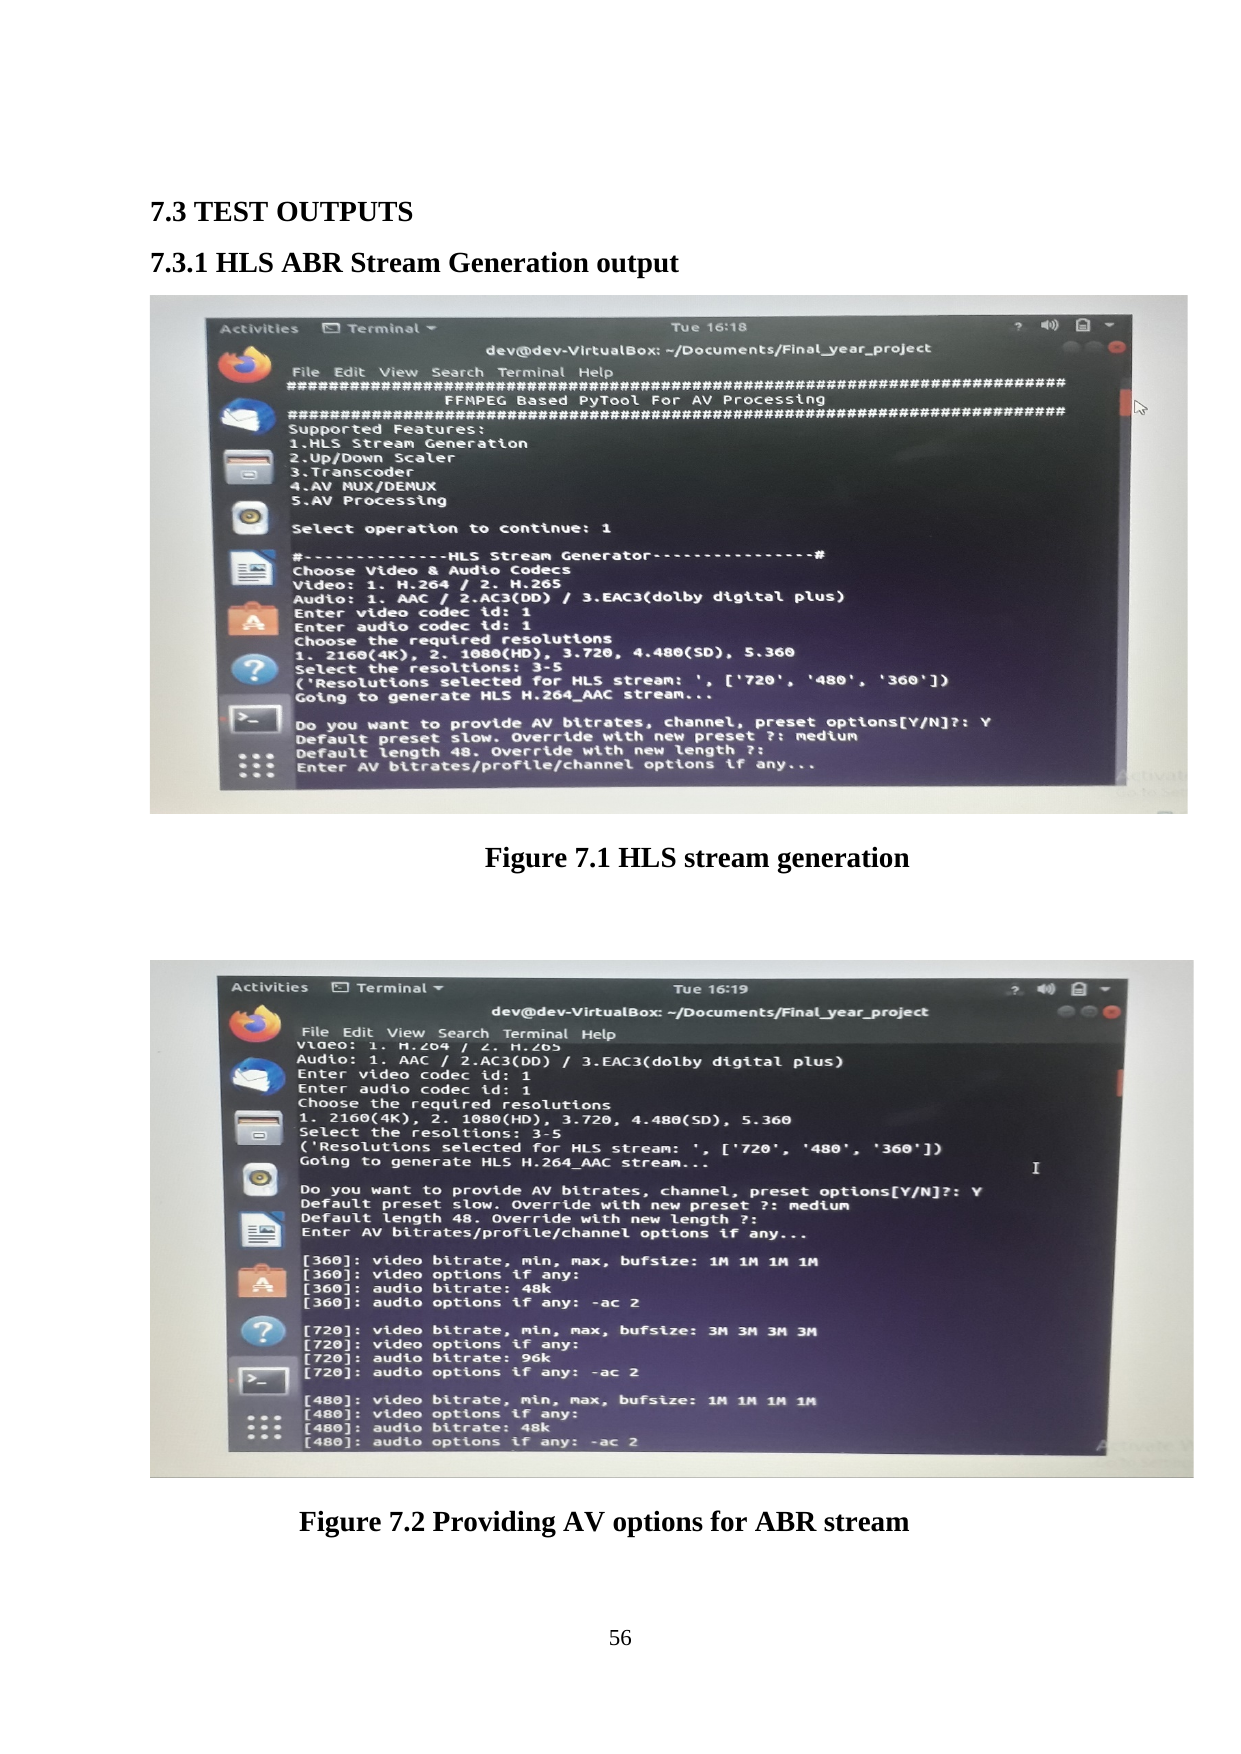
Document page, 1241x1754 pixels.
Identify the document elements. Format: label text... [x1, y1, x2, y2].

picture [150, 960, 1194, 1478]
list HLS ABR Stream Generation output [150, 245, 1198, 278]
text Figure 7.1 HLS stream generation [81, 840, 910, 874]
picture [149, 295, 1188, 814]
text Figure 7.2 Providing AV options for ABR stream [81, 1504, 910, 1537]
list TEST OUTPUTS [150, 194, 1198, 228]
